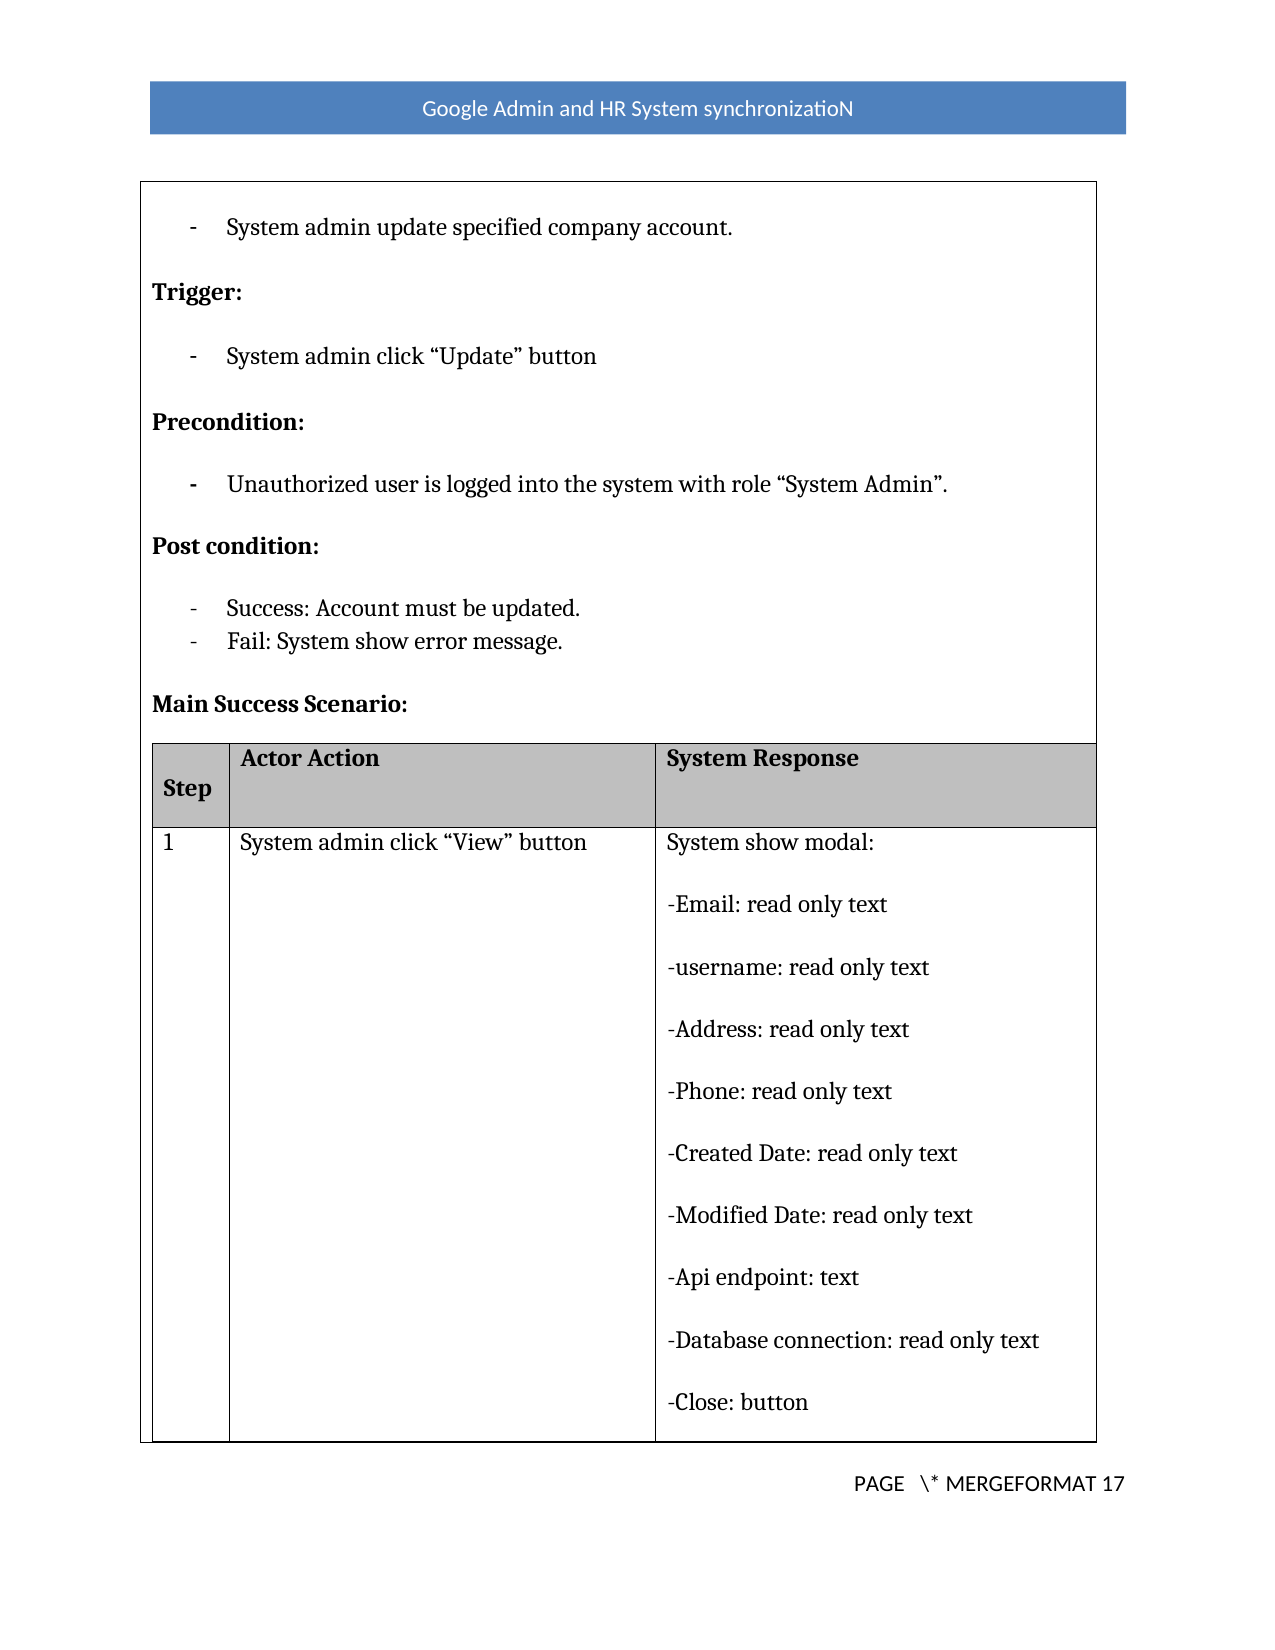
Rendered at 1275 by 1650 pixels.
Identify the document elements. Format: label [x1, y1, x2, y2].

table_cell [141, 182, 1096, 1442]
